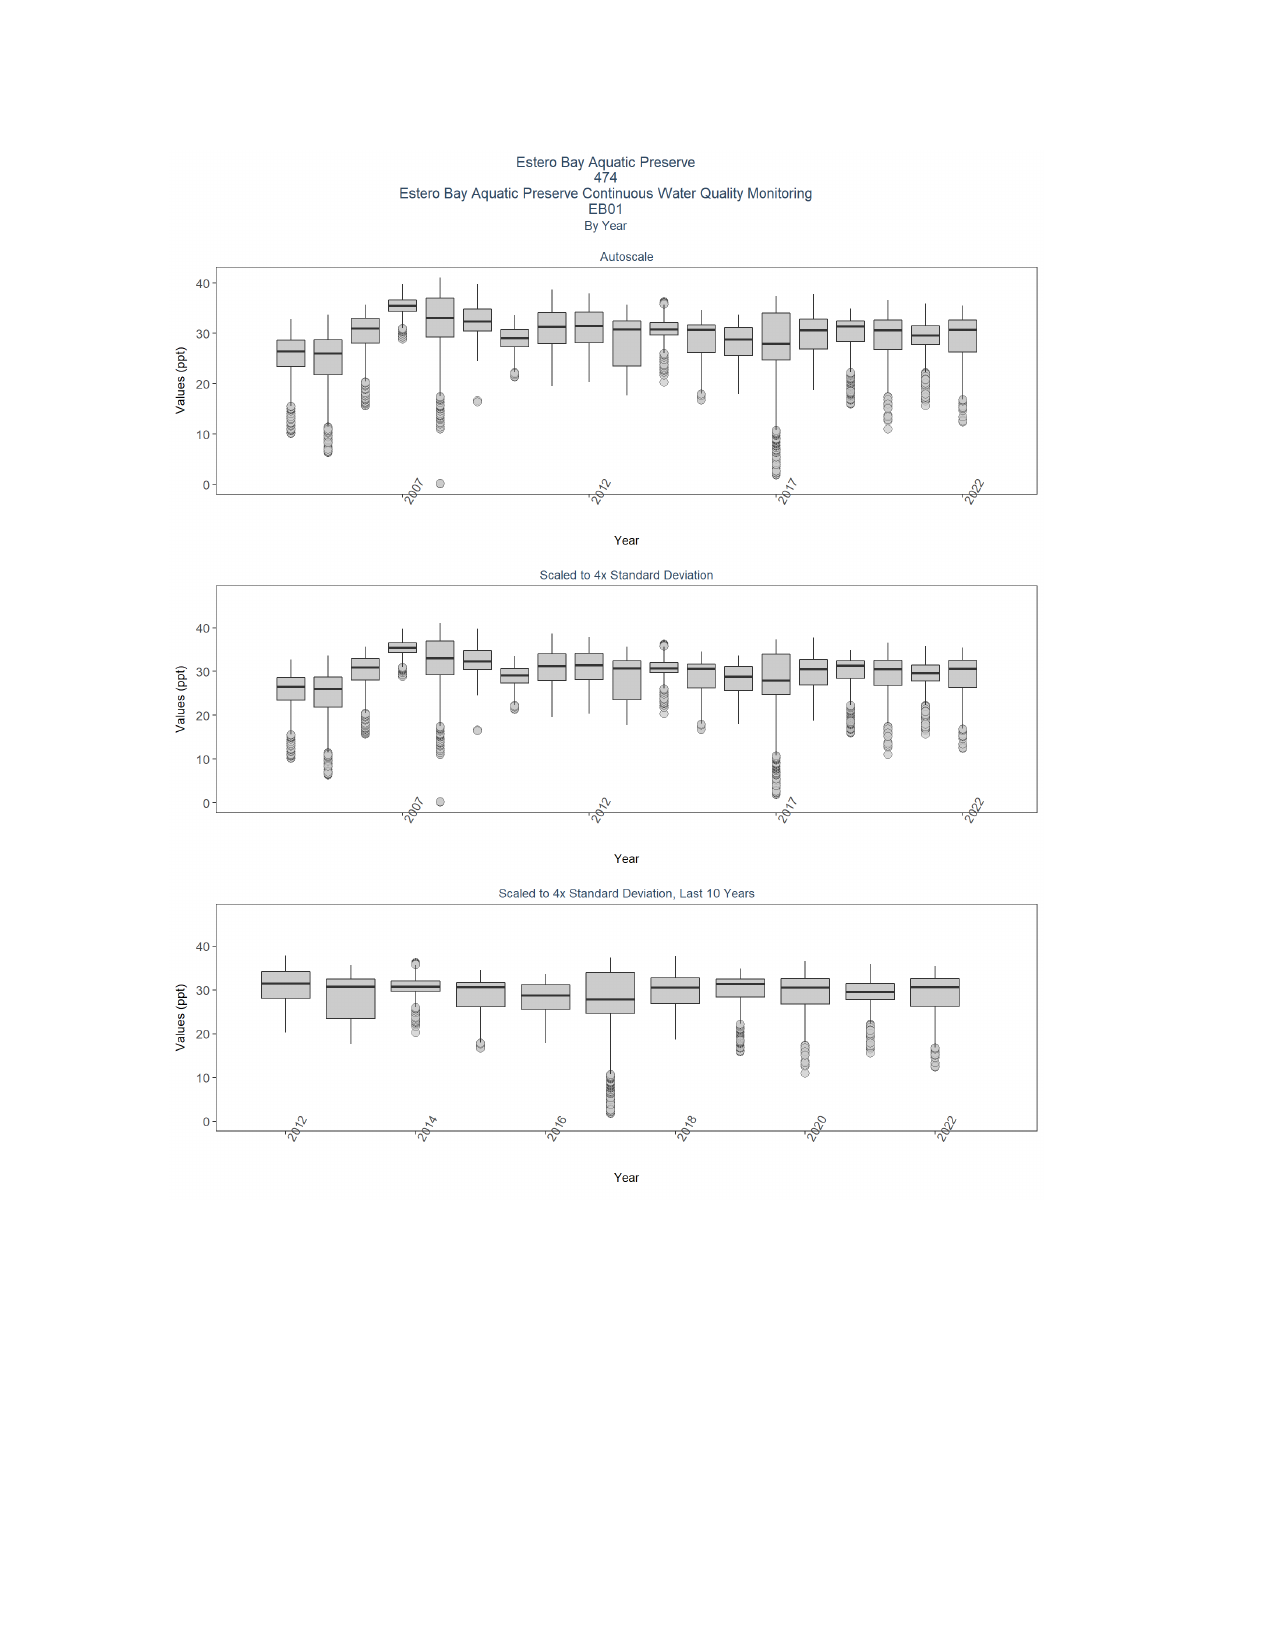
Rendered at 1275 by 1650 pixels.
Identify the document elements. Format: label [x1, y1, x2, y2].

picture [168, 150, 1044, 1200]
